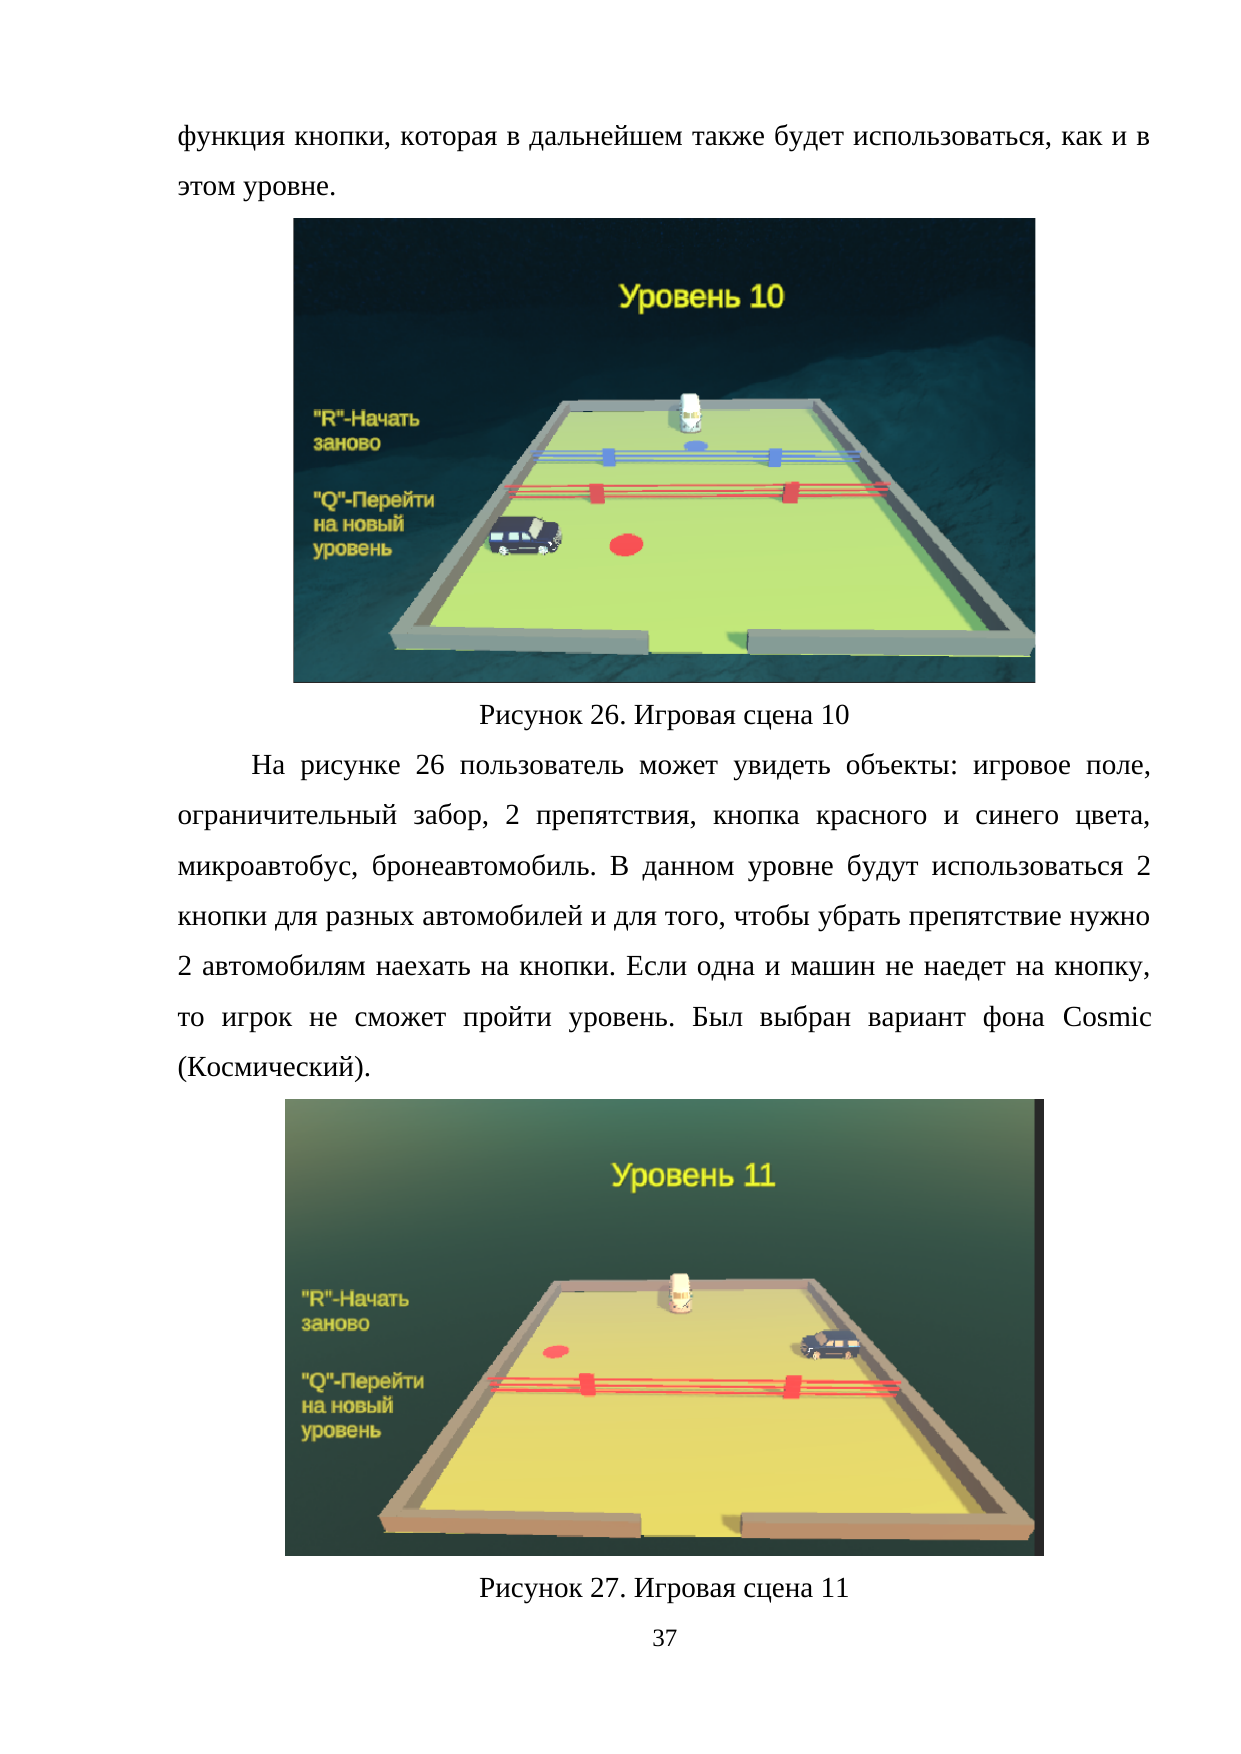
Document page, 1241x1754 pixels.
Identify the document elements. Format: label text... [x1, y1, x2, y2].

picture [293, 218, 1036, 683]
text Рисунок 27. Игровая сцена 11 [177, 1570, 1152, 1604]
text Рисунок 26. Игровая сцена 10 [177, 697, 1152, 730]
picture [285, 1099, 1044, 1556]
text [177, 118, 1152, 202]
text На рисунке 26 пользователь может увидеть объекты: игровое поле, ограничительный забор, 2 препятствия, кнопка красного и синего цвета, микроавтобус, бронеавтомобиль. В данном уровне будут использоваться 2 кнопки для разных автомобилей и для того, чтобы убрать препятствие нужно 2 автомобилям наехать на кнопки. Если одна и машин не наедет на кнопку, то игрок не сможет пройти уровень. Был выбран вариант фона Cosmic (Космический). [177, 747, 1152, 1083]
